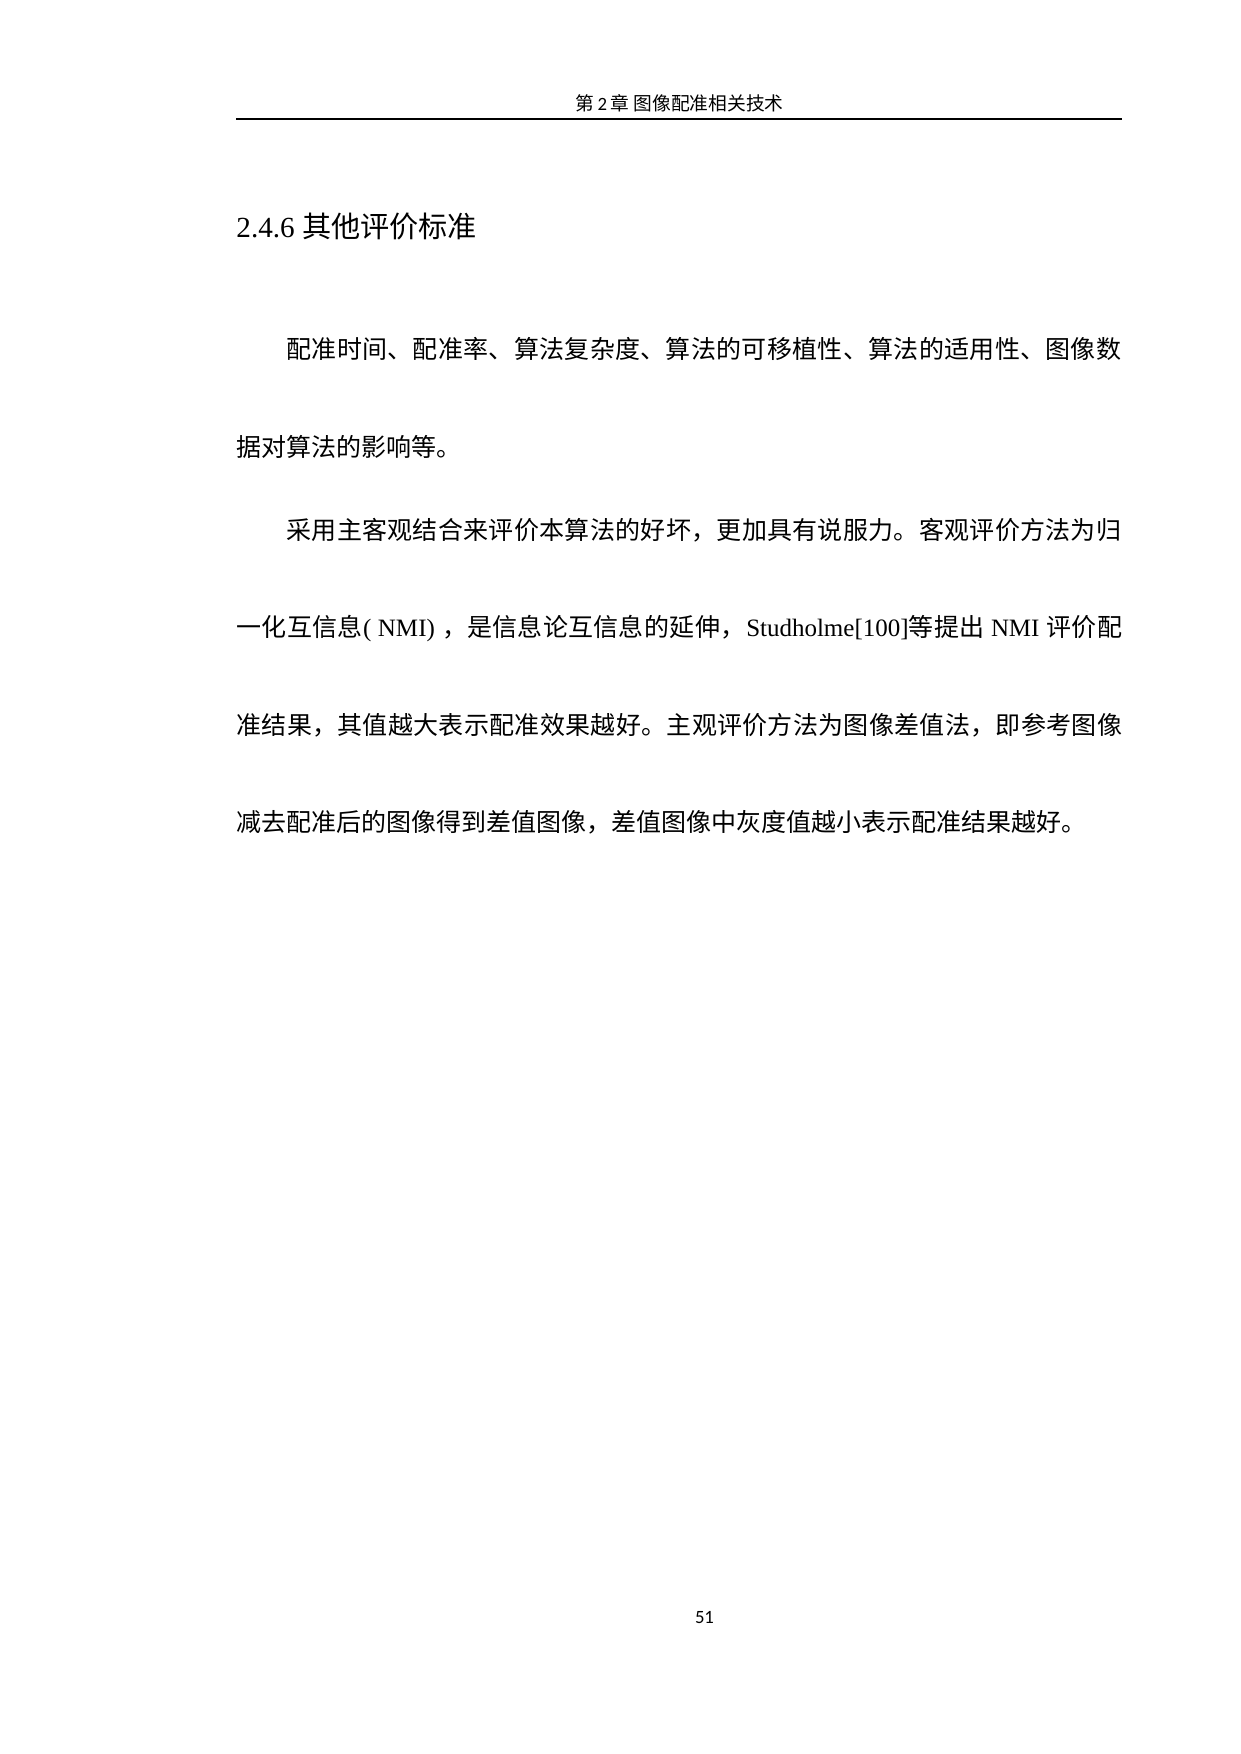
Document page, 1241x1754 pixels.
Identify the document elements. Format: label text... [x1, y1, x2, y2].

text 配准时间、配准率、算法复杂度、算法的可移植性、算法的适用性、图像数据对算法的影响等。 [236, 315, 1122, 478]
text 采用主客观结合来评价本算法的好坏，更加具有说服力。客观评价方法为归一化互信息( NMI) ，是信息论互信息的延伸，Studholme[100]等提出 NMI 评价配准结果，其值越大表示配准效果越好。主观评价方法为图像差值法，即参考图像减去配准后的图像得到差值图像，差值图像中灰度值越小表示配准结果越好。 [236, 496, 1122, 853]
subtitle 2.4.6 其他评价标准 [236, 192, 1122, 257]
